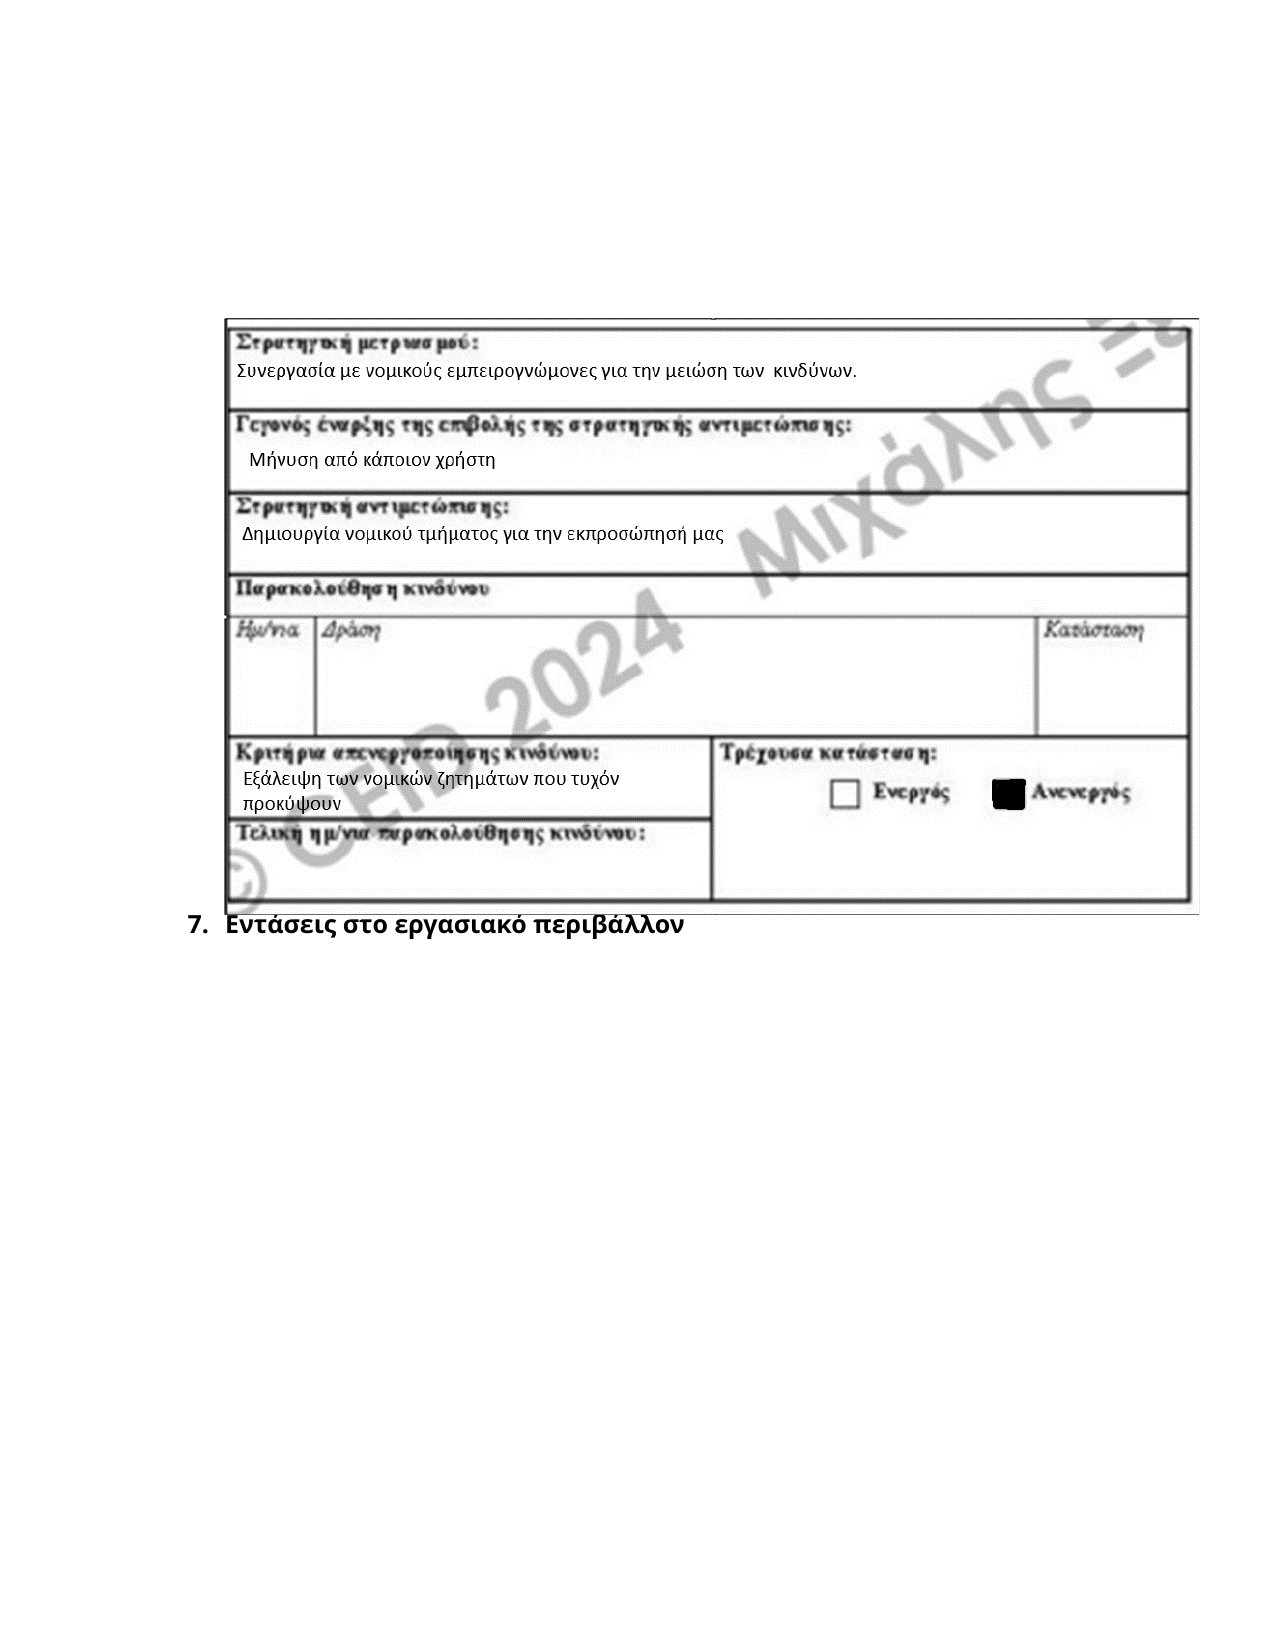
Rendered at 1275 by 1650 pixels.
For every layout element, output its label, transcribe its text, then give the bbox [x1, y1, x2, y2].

list Εντάσεις στο εργασιακό περιβάλλον [187, 906, 1125, 940]
picture [224, 318, 1200, 915]
